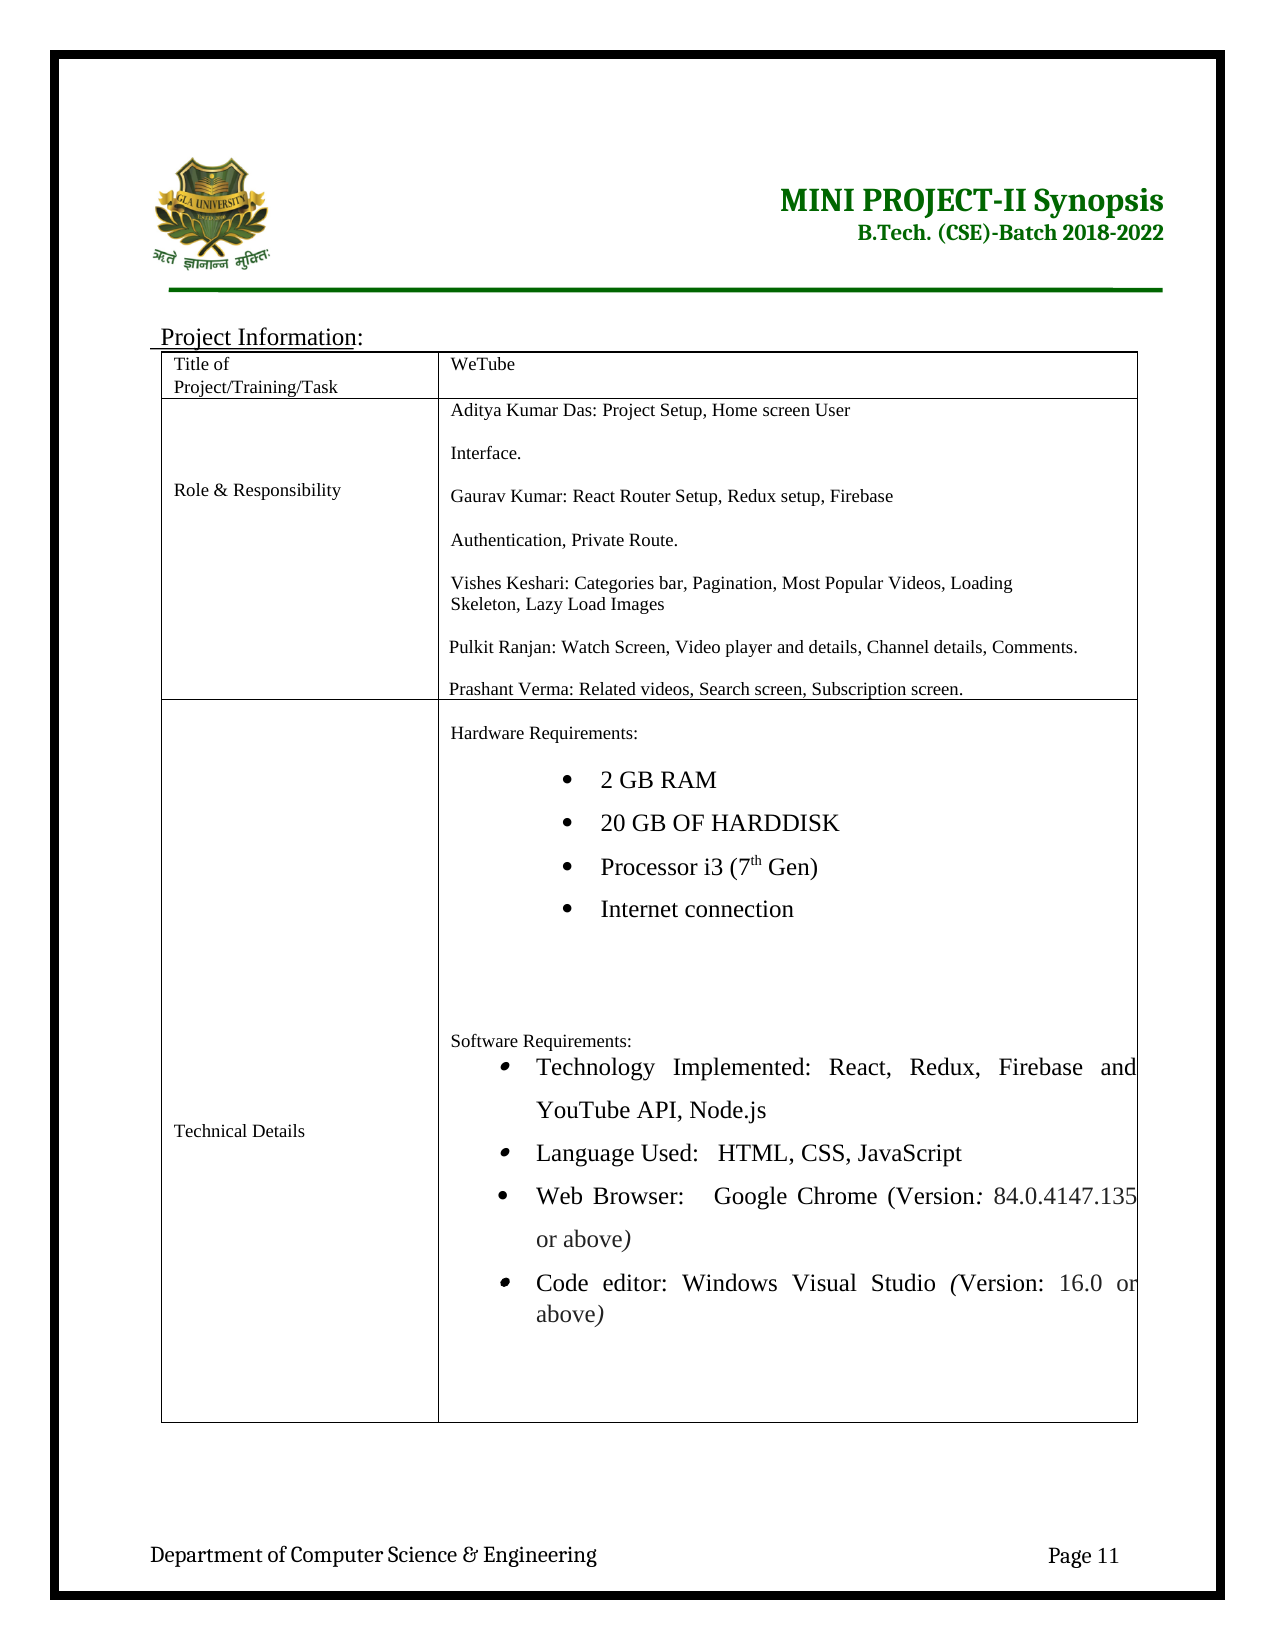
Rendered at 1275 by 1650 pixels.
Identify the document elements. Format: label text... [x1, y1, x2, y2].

table_header WeTube [439, 353, 1137, 398]
table_cell Technical Details [162, 700, 438, 1422]
picture [152, 150, 273, 272]
text Project Information: [119, 322, 1183, 351]
table_cell Role & Responsibility [162, 399, 438, 699]
table_header Title of Project/Training/Task [162, 353, 438, 398]
table_cell Aditya Kumar Das: Project Setup, Home screen User Interface. Gaurav Kumar: React Router Setup, Redux setup, Firebase Authentication, Private Route. Vishes Keshari: Categories bar, Pagination, Most Popular Videos, Loading Skeleton, Lazy Load Images Pulkit Ranjan: Watch Screen, Video player and details, Channel details, Comments. Prashant Verma: Related videos, Search screen, Subscription screen. [439, 399, 1137, 699]
table_cell Hardware Requirements: 2 GB RAM 20 GB OF HARDDISK Processor i3 (7th Gen) Internet connection Software Requirements: Technology Implemented: React, Redux, Firebase and YouTube API, Node.js Language Used: HTML, CSS, JavaScript Web Browser: Google Chrome (Version: 84.0.4147.135 or above) Code editor: Windows Visual Studio (Version: 16.0 or above) [439, 700, 1137, 1422]
